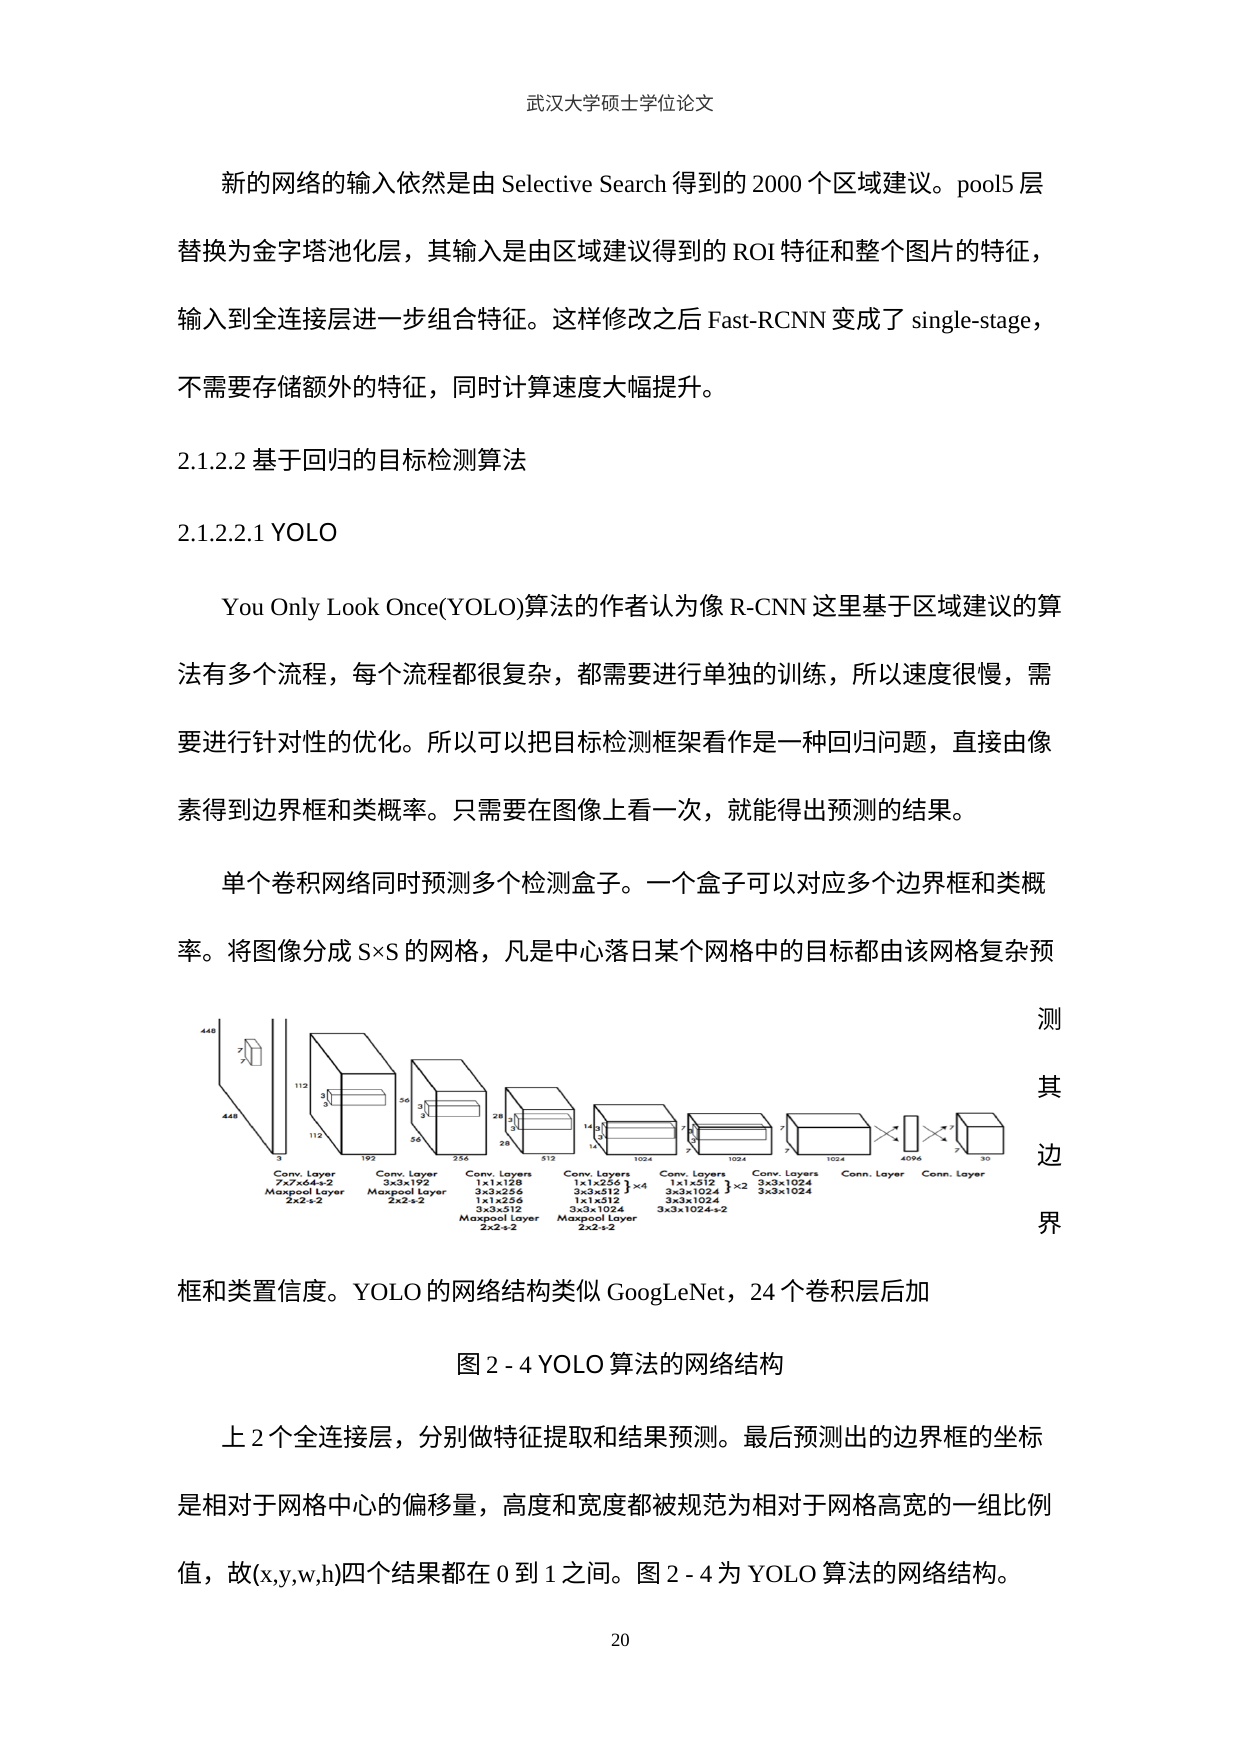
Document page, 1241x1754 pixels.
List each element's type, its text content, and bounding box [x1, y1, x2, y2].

text 图2 - 4 YOLO算法的网络结构 [177, 1328, 1063, 1396]
text You Only Look Once(YOLO)算法的作者认为像R-CNN这里基于区域建议的算法有多个流程，每个流程都很复杂，都需要进行单独的训练，所以速度很慢，需要进行针对性的优化。所以可以把目标检测框架看作是一种回归问题，直接由像素得到边界框和类概率。只需要在图像上看一次，就能得出预测的结果。 [177, 571, 1063, 842]
text 2.1.2.2.1 YOLO [177, 498, 1063, 566]
text 新的网络的输入依然是由Selective Search得到的2000个区域建议。pool5层替换为金字塔池化层，其输入是由区域建议得到的ROI特征和整个图片的特征，输入到全连接层进一步组合特征。这样修改之后Fast-RCNN变成了single-stage，不需要存储额外的特征，同时计算速度大幅提升。 [177, 148, 1063, 419]
text 上2个全连接层，分别做特征提取和结果预测。最后预测出的边界框的坐标是相对于网格中心的偏移量，高度和宽度都被规范为相对于网格高宽的一组比例值，故(x,y,w,h)四个结果都在0到1之间。图2 - 4为YOLO算法的网络结构。 [177, 1401, 1063, 1605]
text 2.1.2.2 基于回归的目标检测算法 [177, 424, 1063, 492]
picture [188, 998, 1018, 1232]
